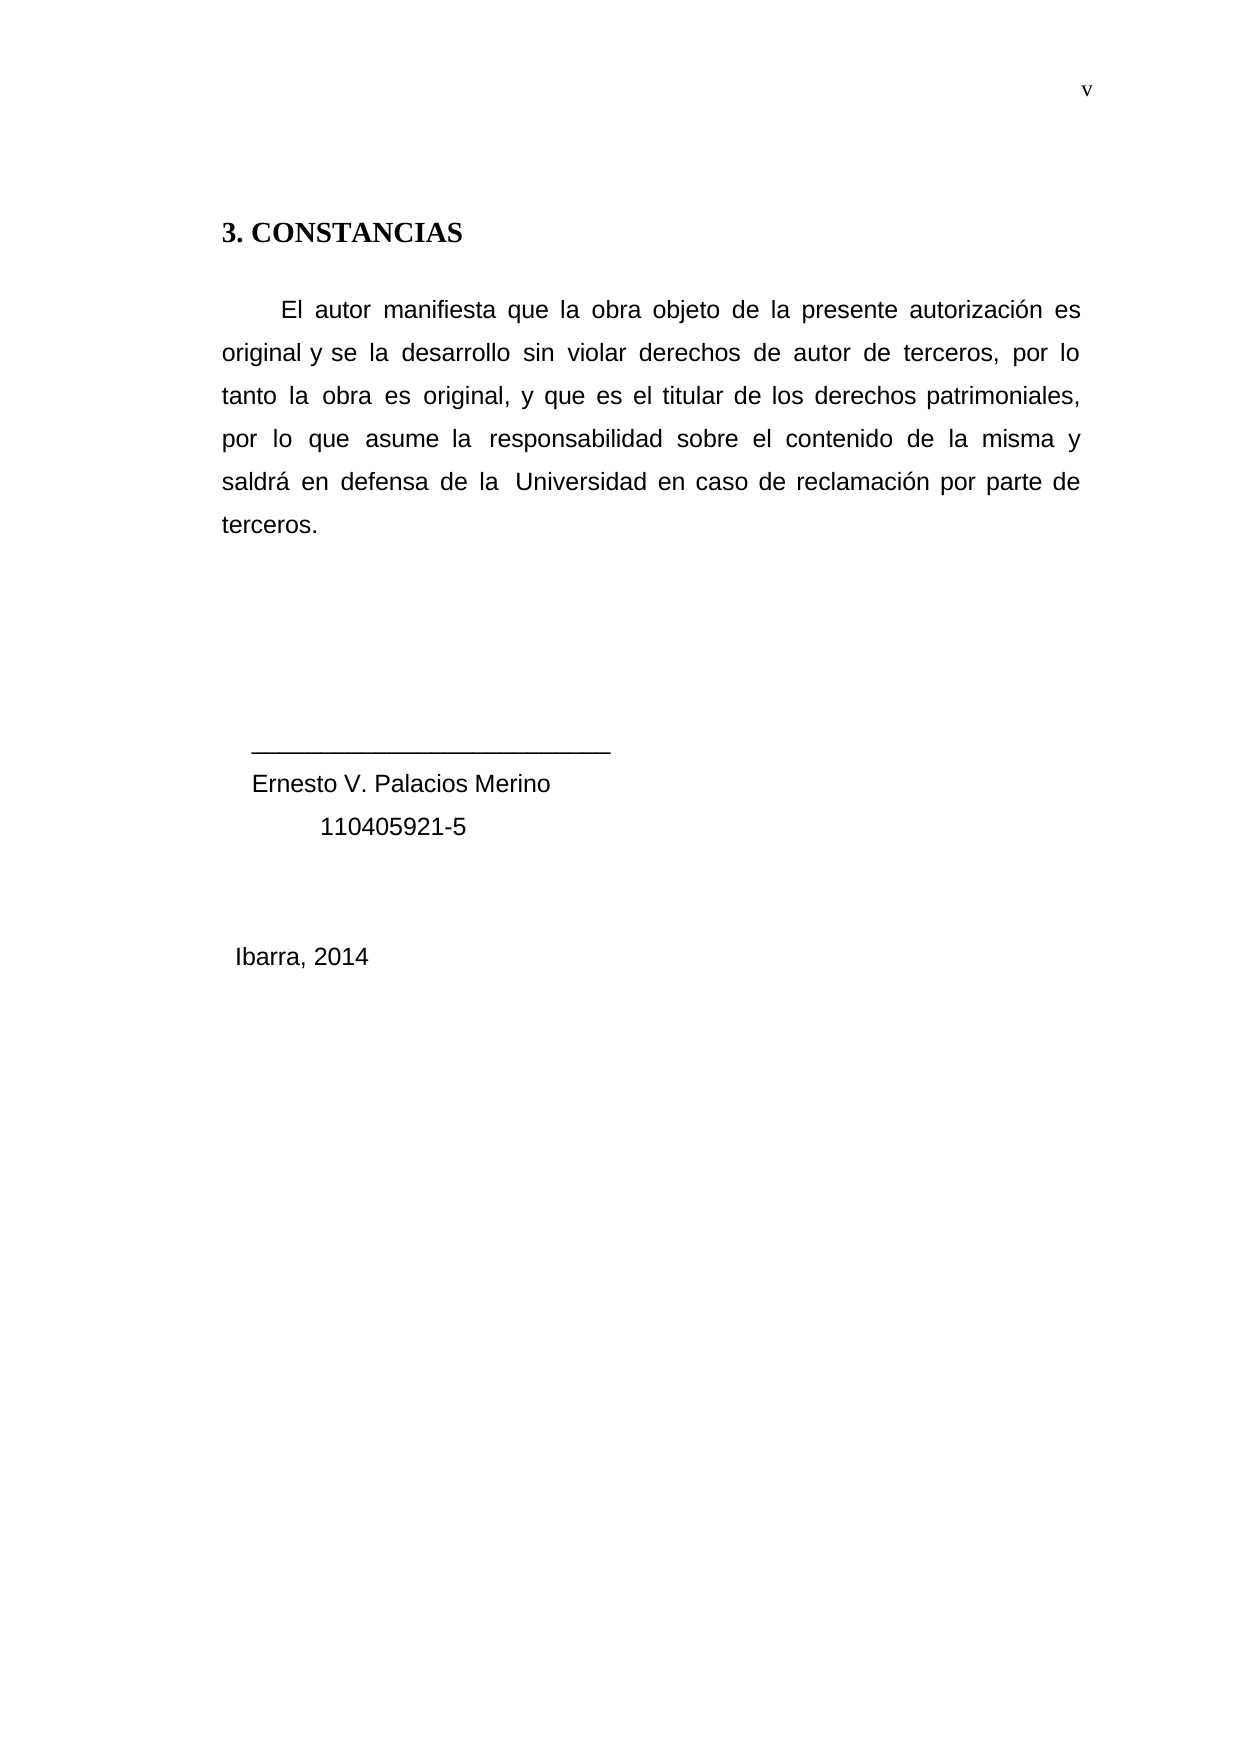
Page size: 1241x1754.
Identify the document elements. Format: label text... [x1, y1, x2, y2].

text 110405921-5 [206, 812, 1081, 841]
text __________________________ [206, 726, 1081, 755]
text Ibarra, 2014 [189, 941, 728, 970]
text El autor manifiesta que la obra objeto de la presente autorización es original y se la desarrollo sin violar derechos de autor de terceros, por lo tanto la obra es original, y que es el titular de los derechos patrimoniales, por lo que asume la responsabilidad sobre el contenido de la misma y saldrá en defensa de la Universidad en caso de reclamación por parte de terceros. [222, 295, 1081, 539]
text 3. CONSTANCIAS [177, 215, 1092, 248]
text Ernesto V. Palacios Merino [206, 769, 1081, 798]
